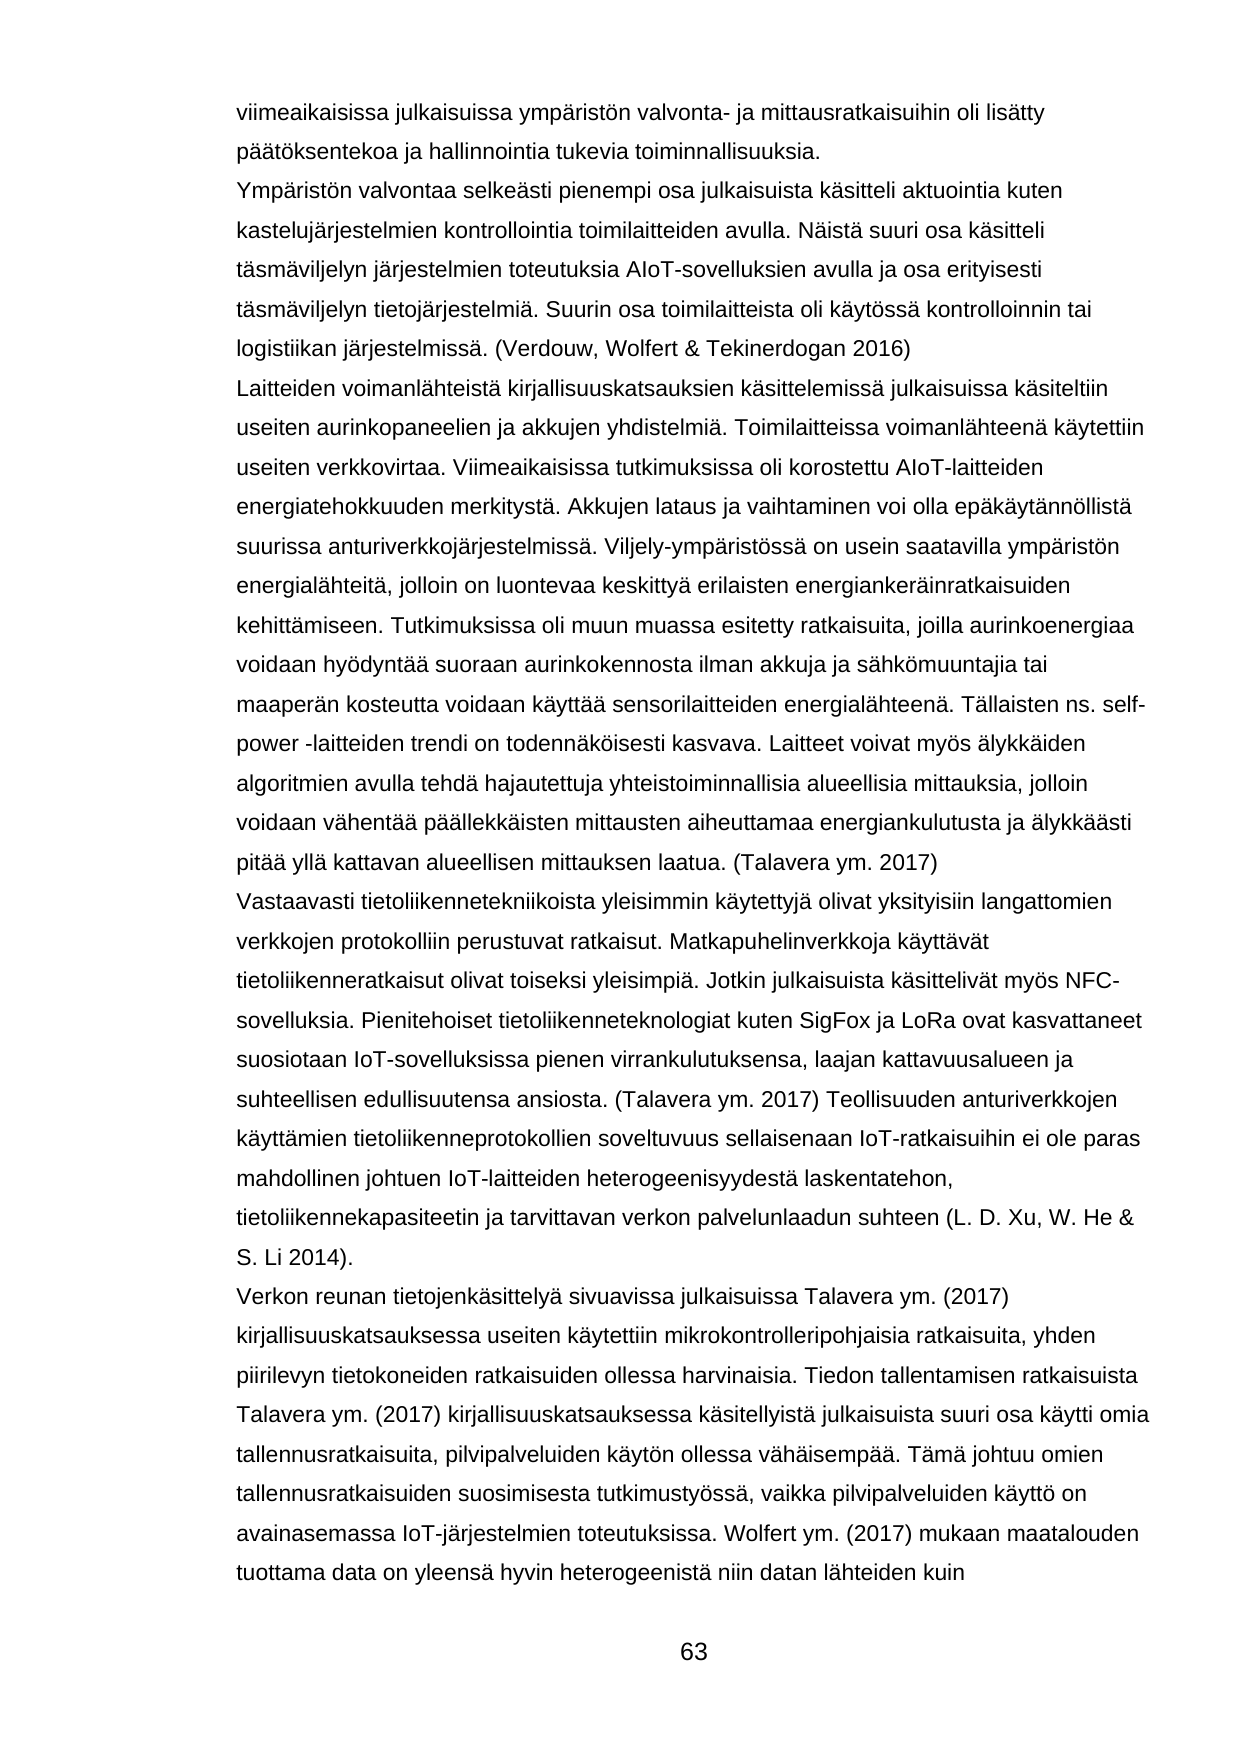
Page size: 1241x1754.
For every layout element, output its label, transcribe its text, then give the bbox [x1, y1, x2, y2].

text Laitteiden voimanlähteistä kirjallisuuskatsauksien käsittelemissä julkaisuissa käsiteltiin useiten aurinkopaneelien ja akkujen yhdistelmiä. Toimilaitteissa voimanlähteenä käytettiin useiten verkkovirtaa. Viimeaikaisissa tutkimuksissa oli korostettu AIoT-laitteiden energiatehokkuuden merkitystä. Akkujen lataus ja vaihtaminen voi olla epäkäytännöllistä suurissa anturiverkkojärjestelmissä. Viljely-ympäristössä on usein saatavilla ympäristön energialähteitä, jolloin on luontevaa keskittyä erilaisten energiankeräinratkaisuiden kehittämiseen. Tutkimuksissa oli muun muassa esitetty ratkaisuita, joilla aurinkoenergiaa voidaan hyödyntää suoraan aurinkokennosta ilman akkuja ja sähkömuuntajia tai maaperän kosteutta voidaan käyttää sensorilaitteiden energialähteenä. Tällaisten ns. self-power -laitteiden trendi on todennäköisesti kasvava. Laitteet voivat myös älykkäiden algoritmien avulla tehdä hajautettuja yhteistoiminnallisia alueellisia mittauksia, jolloin voidaan vähentää päällekkäisten mittausten aiheuttamaa energiankulutusta ja älykkäästi pitää yllä kattavan alueellisen mittauksen laatua. (Talavera ym. 2017) [236, 375, 1152, 875]
text Ympäristön valvontaa selkeästi pienempi osa julkaisuista käsitteli aktuointia kuten kastelujärjestelmien kontrollointia toimilaitteiden avulla. Näistä suuri osa käsitteli täsmäviljelyn järjestelmien toteutuksia AIoT-sovelluksien avulla ja osa erityisesti täsmäviljelyn tietojärjestelmiä. Suurin osa toimilaitteista oli käytössä kontrolloinnin tai logistiikan järjestelmissä. (Verdouw, Wolfert & Tekinerdogan 2016) [236, 177, 1152, 362]
text Vastaavasti tietoliikennetekniikoista yleisimmin käytettyjä olivat yksityisiin langattomien verkkojen protokolliin perustuvat ratkaisut. Matkapuhelinverkkoja käyttävät tietoliikenneratkaisut olivat toiseksi yleisimpiä. Jotkin julkaisuista käsittelivät myös NFC-sovelluksia. Pienitehoiset tietoliikenneteknologiat kuten SigFox ja LoRa ovat kasvattaneet suosiotaan IoT-sovelluksissa pienen virrankulutuksensa, laajan kattavuusalueen ja suhteellisen edullisuutensa ansiosta. (Talavera ym. 2017) Teollisuuden anturiverkkojen käyttämien tietoliikenneprotokollien soveltuvuus sellaisenaan IoT-ratkaisuihin ei ole paras mahdollinen johtuen IoT-laitteiden heterogeenisyydestä laskentatehon, tietoliikennekapasiteetin ja tarvittavan verkon palvelunlaadun suhteen (L. D. Xu, W. He & S. Li 2014). [236, 888, 1152, 1270]
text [236, 98, 1152, 164]
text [236, 1283, 1152, 1586]
